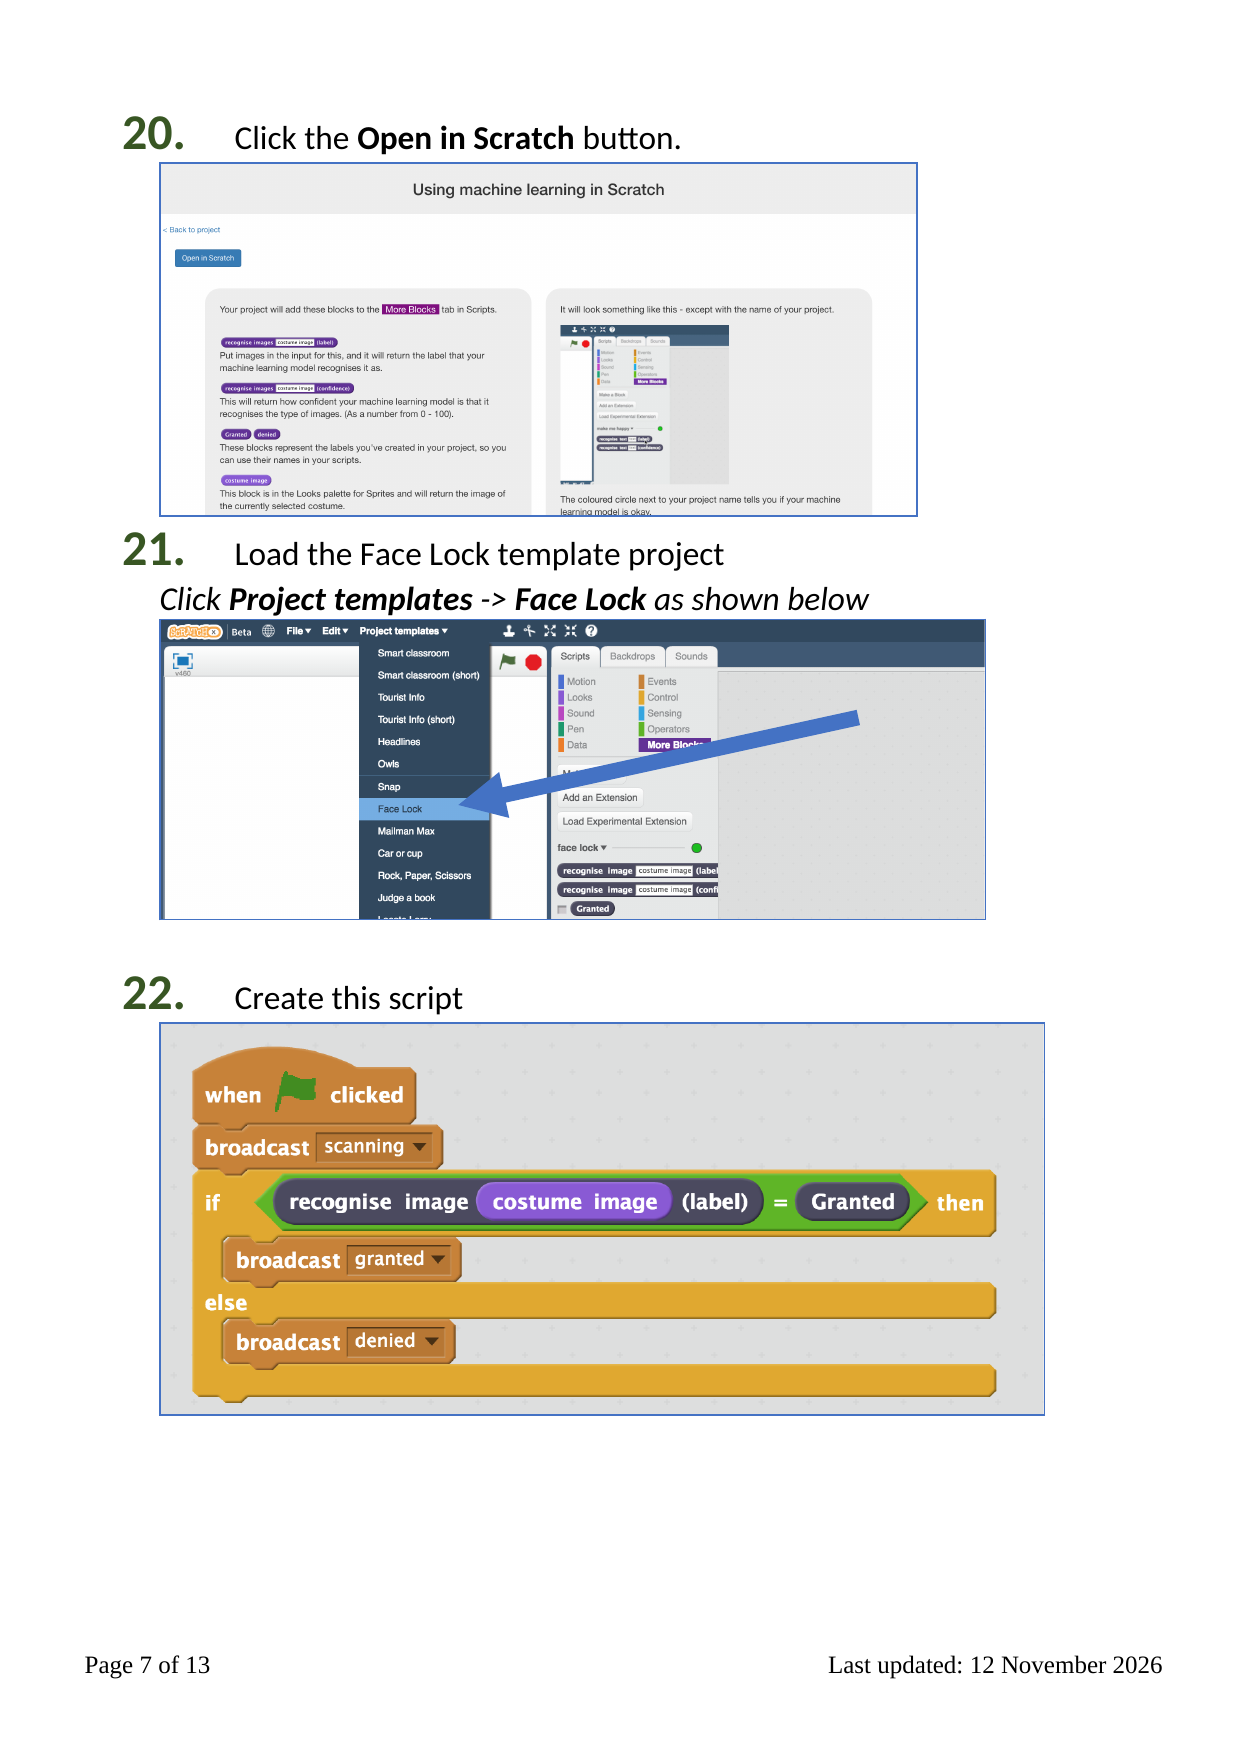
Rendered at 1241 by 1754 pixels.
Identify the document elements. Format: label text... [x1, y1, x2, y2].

picture [161, 164, 916, 515]
picture [161, 1024, 1044, 1414]
picture [161, 620, 985, 919]
